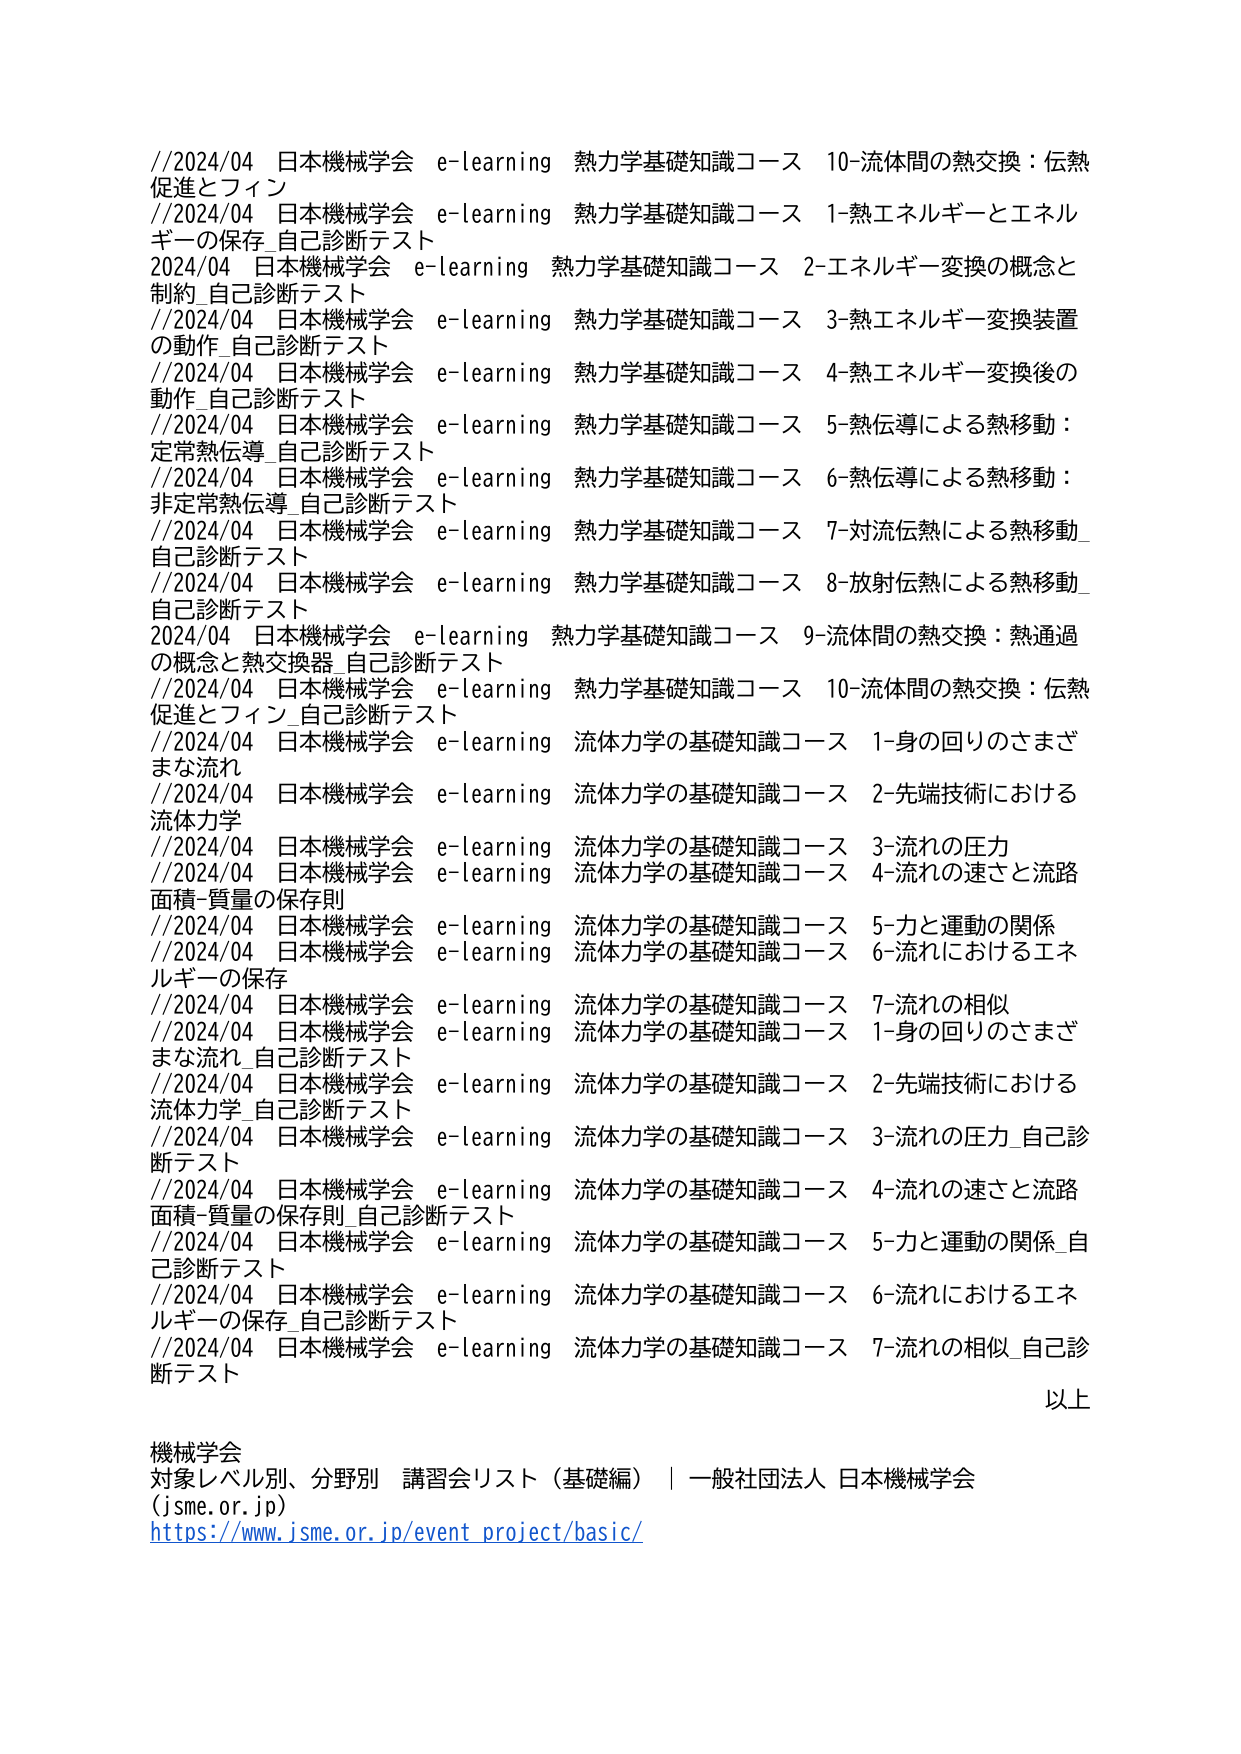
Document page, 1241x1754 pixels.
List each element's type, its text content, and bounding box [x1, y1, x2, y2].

text 2024/04 日本機械学会 e-learning 熱力学基礎知識コース 2-エネルギー変換の概念と制約_自己診断テスト [150, 255, 1090, 305]
text //2024/04 日本機械学会 e-learning 流体力学の基礎知識コース 7-流れの相似 [150, 993, 1090, 1016]
text //2024/04 日本機械学会 e-learning 熱力学基礎知識コース 10-流体間の熱交換：伝熱促進とフィン_自己診断テスト [150, 677, 1090, 726]
text //2024/04 日本機械学会 e-learning 熱力学基礎知識コース 4-熱エネルギー変換後の動作_自己診断テスト [150, 361, 1090, 410]
text //2024/04 日本機械学会 e-learning 流体力学の基礎知識コース 4-流れの速さと流路面積-質量の保存則 [150, 862, 1090, 911]
text //2024/04 日本機械学会 e-learning 流体力学の基礎知識コース 4-流れの速さと流路面積-質量の保存則_自己診断テスト [150, 1178, 1090, 1227]
text //2024/04 日本機械学会 e-learning 流体力学の基礎知識コース 6-流れにおけるエネルギーの保存_自己診断テスト [150, 1283, 1090, 1332]
text //2024/04 日本機械学会 e-learning 流体力学の基礎知識コース 3-流れの圧力 [150, 835, 1090, 858]
text //2024/04 日本機械学会 e-learning 流体力学の基礎知識コース 1-身の回りのさまざまな流れ [150, 730, 1090, 779]
text 対象レベル別、分野別 講習会リスト（基礎編） | 一般社団法人 日本機械学会 (jsme.or.jp) [150, 1468, 1090, 1517]
text //2024/04 日本機械学会 e-learning 流体力学の基礎知識コース 2-先端技術における流体力学 [150, 782, 1090, 832]
text 2024/04 日本機械学会 e-learning 熱力学基礎知識コース 9-流体間の熱交換：熱通過の概念と熱交換器_自己診断テスト [150, 624, 1090, 674]
text //2024/04 日本機械学会 e-learning 流体力学の基礎知識コース 2-先端技術における流体力学_自己診断テスト [150, 1072, 1090, 1122]
text //2024/04 日本機械学会 e-learning 熱力学基礎知識コース 1-熱エネルギーとエネルギーの保存_自己診断テスト [150, 203, 1090, 252]
text //2024/04 日本機械学会 e-learning 熱力学基礎知識コース 10-流体間の熱交換：伝熱促進とフィン [150, 150, 1090, 199]
text //2024/04 日本機械学会 e-learning 熱力学基礎知識コース 6-熱伝導による熱移動：非定常熱伝導_自己診断テスト [150, 466, 1090, 516]
text //2024/04 日本機械学会 e-learning 流体力学の基礎知識コース 1-身の回りのさまざまな流れ_自己診断テスト [150, 1020, 1090, 1069]
text //2024/04 日本機械学会 e-learning 流体力学の基礎知識コース 3-流れの圧力_自己診断テスト [150, 1125, 1090, 1174]
text //2024/04 日本機械学会 e-learning 流体力学の基礎知識コース 5-力と運動の関係_自己診断テスト [150, 1231, 1090, 1280]
text //2024/04 日本機械学会 e-learning 熱力学基礎知識コース 5-熱伝導による熱移動：定常熱伝導_自己診断テスト [150, 413, 1090, 463]
text //2024/04 日本機械学会 e-learning 熱力学基礎知識コース 3-熱エネルギー変換装置の動作_自己診断テスト [150, 308, 1090, 357]
text //2024/04 日本機械学会 e-learning 熱力学基礎知識コース 8-放射伝熱による熱移動_自己診断テスト [150, 572, 1090, 621]
text //2024/04 日本機械学会 e-learning 流体力学の基礎知識コース 5-力と運動の関係 [150, 914, 1090, 937]
text //2024/04 日本機械学会 e-learning 流体力学の基礎知識コース 7-流れの相似_自己診断テスト [150, 1336, 1090, 1385]
text //2024/04 日本機械学会 e-learning 流体力学の基礎知識コース 6-流れにおけるエネルギーの保存 [150, 941, 1090, 990]
text https://www.jsme.or.jp/event_project/basic/ [150, 1520, 1090, 1543]
text 機械学会 [150, 1441, 1090, 1464]
text 以上 [150, 1389, 1090, 1412]
text //2024/04 日本機械学会 e-learning 熱力学基礎知識コース 7-対流伝熱による熱移動_自己診断テスト [150, 519, 1090, 568]
